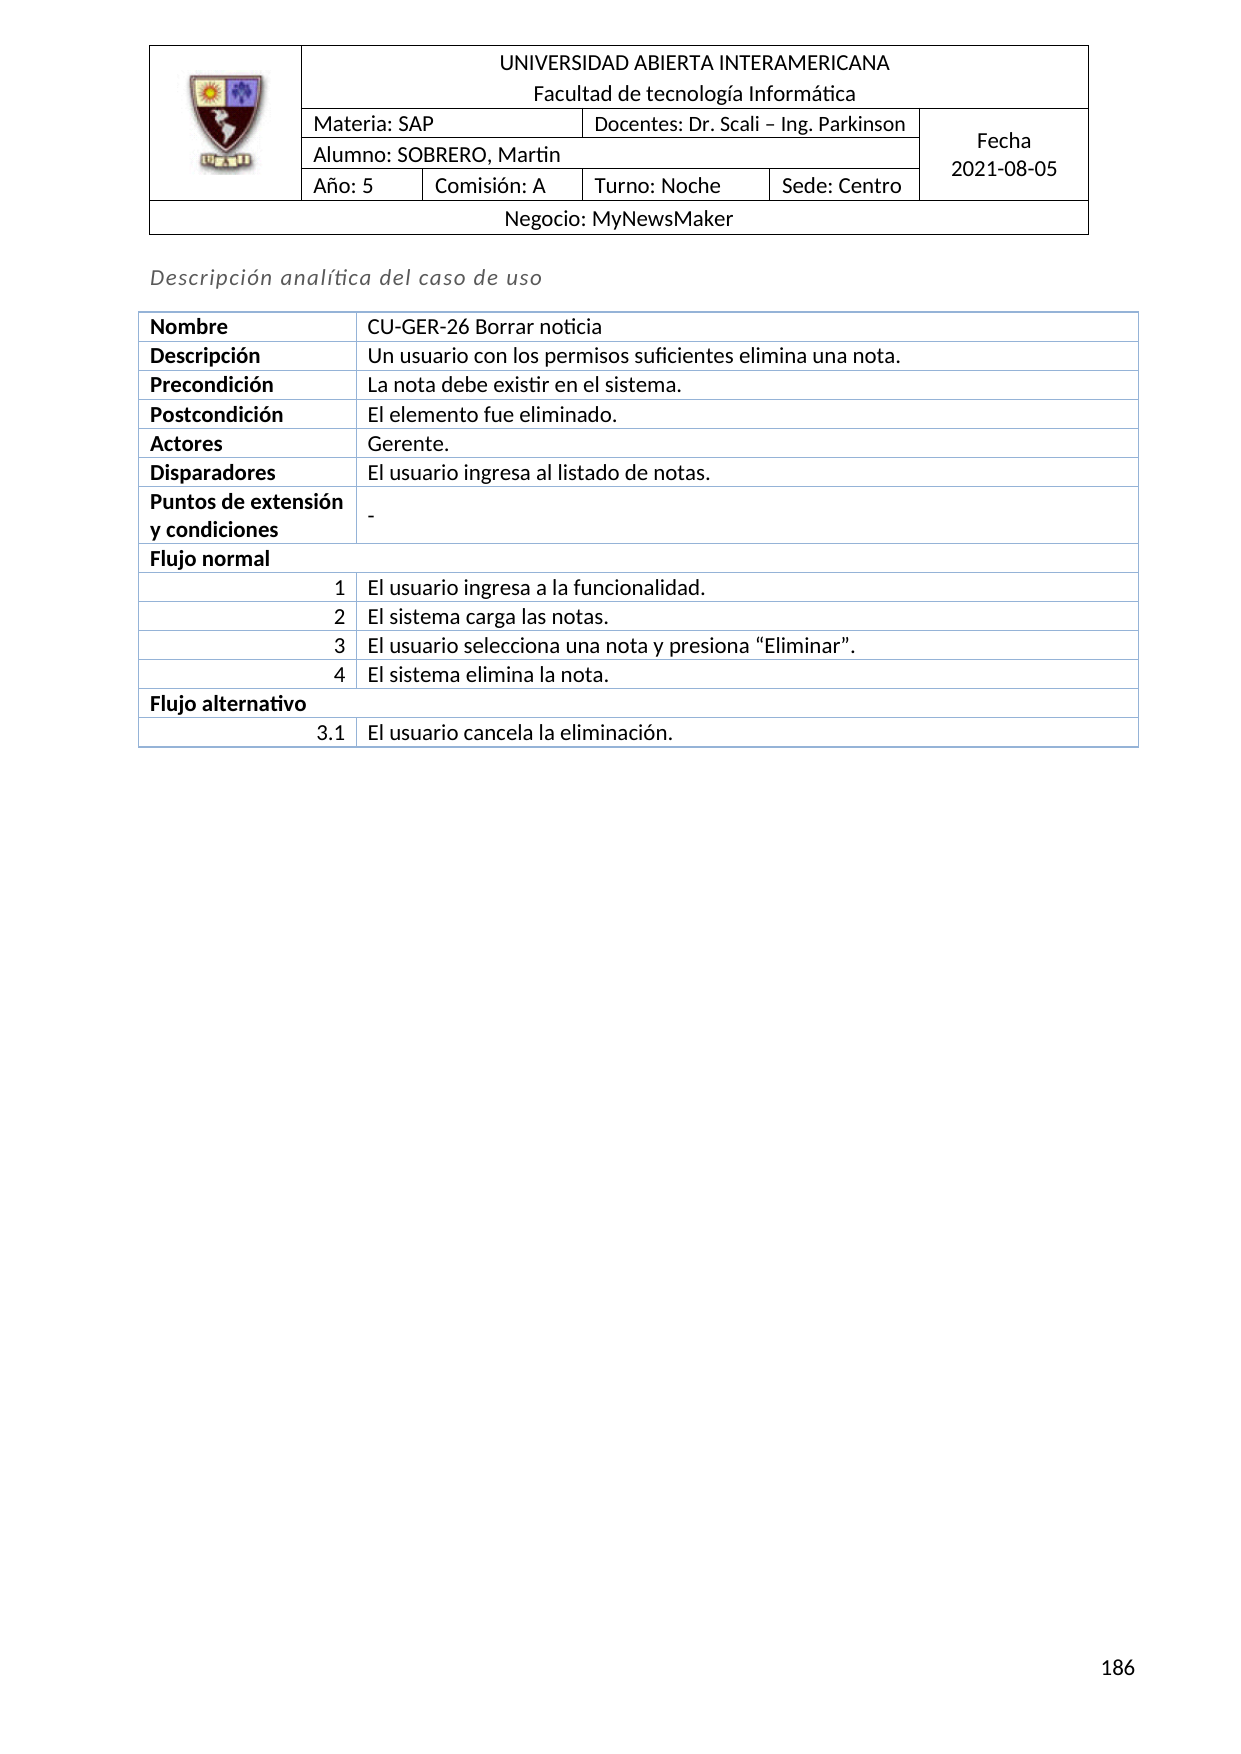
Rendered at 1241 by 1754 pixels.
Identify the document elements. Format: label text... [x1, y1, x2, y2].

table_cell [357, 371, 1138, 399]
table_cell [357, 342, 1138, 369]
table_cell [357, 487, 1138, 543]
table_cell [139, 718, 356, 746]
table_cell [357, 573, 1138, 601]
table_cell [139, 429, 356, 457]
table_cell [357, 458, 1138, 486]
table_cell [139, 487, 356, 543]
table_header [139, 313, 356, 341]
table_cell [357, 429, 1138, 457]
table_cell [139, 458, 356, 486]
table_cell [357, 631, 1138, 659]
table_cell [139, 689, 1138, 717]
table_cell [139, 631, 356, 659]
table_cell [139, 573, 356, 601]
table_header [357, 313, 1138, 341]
subtitle Descripción analítica del caso de uso [150, 263, 1135, 291]
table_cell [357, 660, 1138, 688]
picture [175, 67, 276, 180]
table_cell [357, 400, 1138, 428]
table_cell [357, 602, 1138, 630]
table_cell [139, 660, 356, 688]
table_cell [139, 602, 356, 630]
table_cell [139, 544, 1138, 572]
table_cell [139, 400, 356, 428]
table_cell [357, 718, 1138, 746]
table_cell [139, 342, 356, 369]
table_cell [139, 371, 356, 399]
